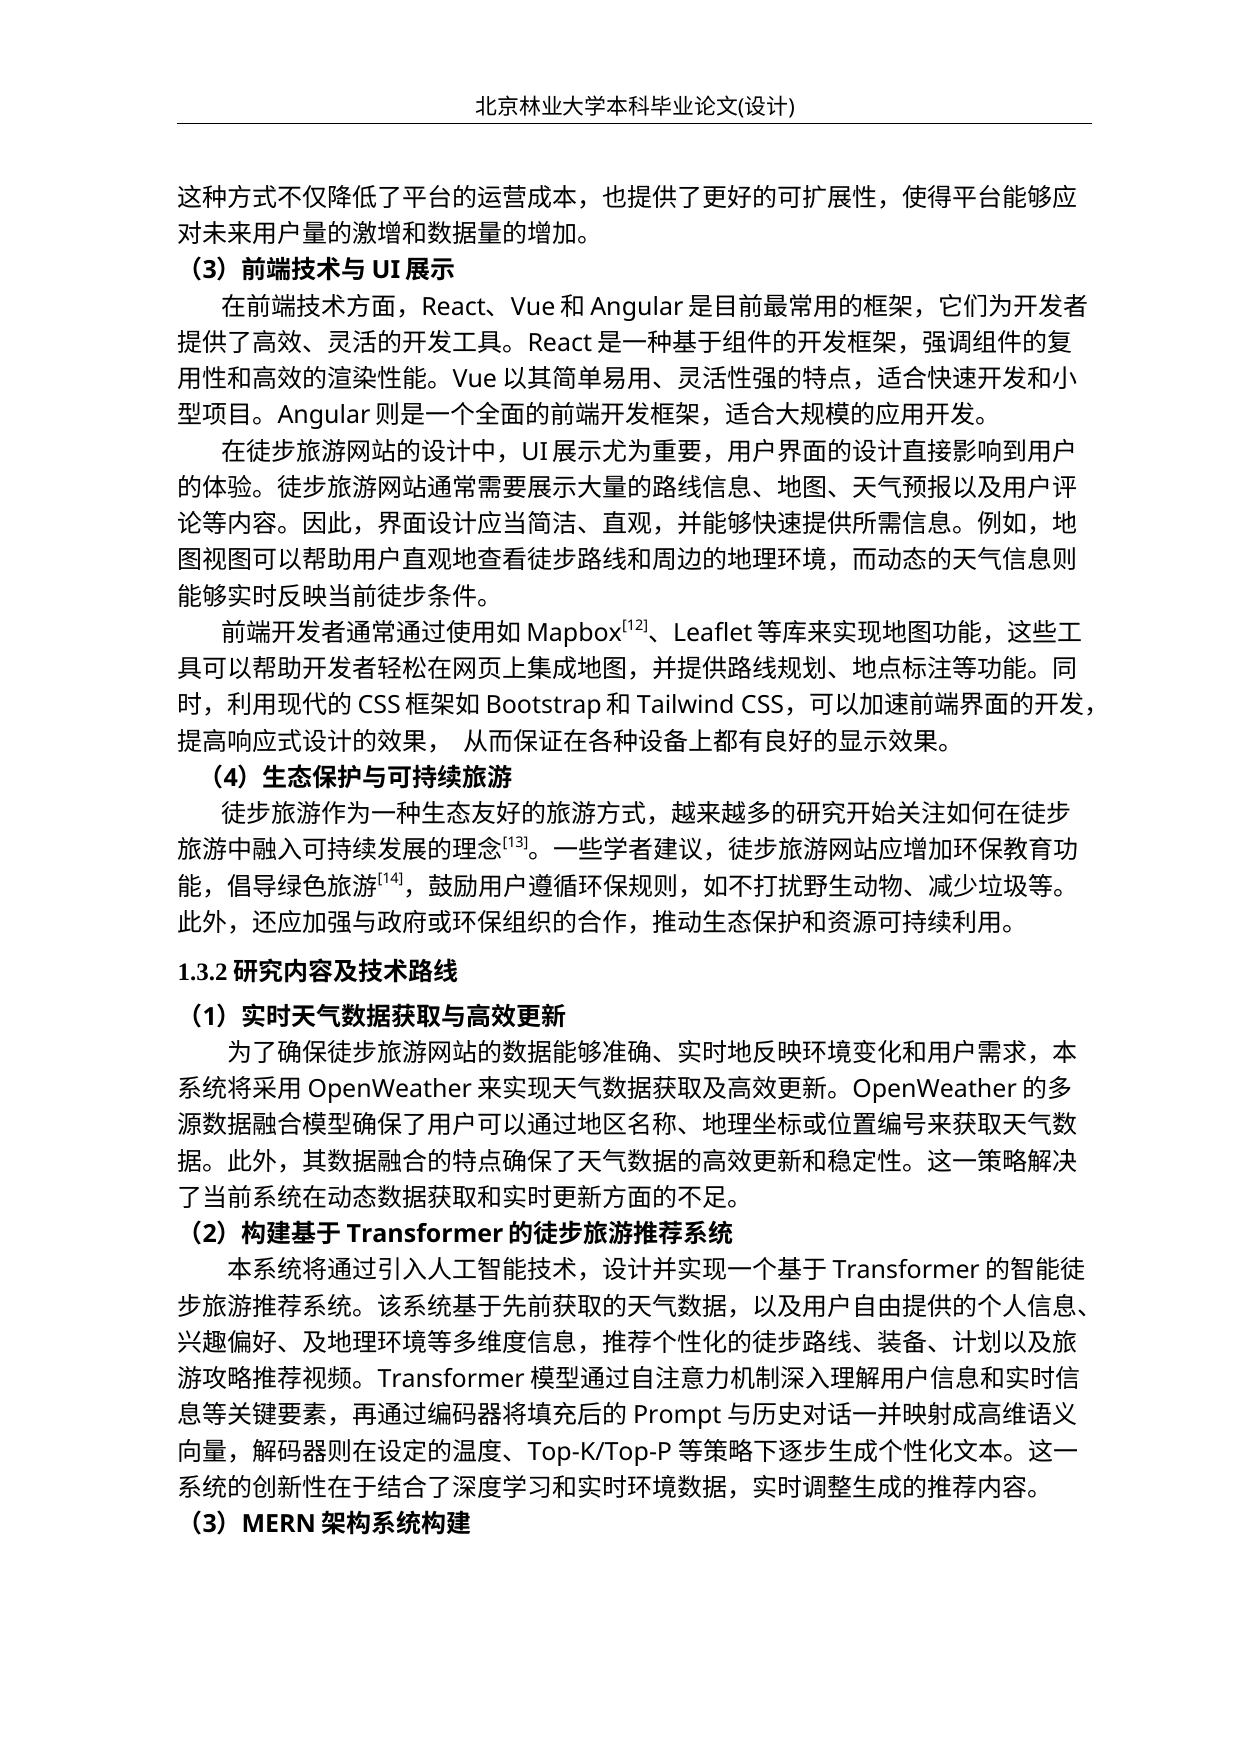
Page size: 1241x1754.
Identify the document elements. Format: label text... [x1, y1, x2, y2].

text 徒步旅游作为一种生态友好的旅游方式，越来越多的研究开始关注如何在徒步旅游中融入可持续发展的理念[13]。一些学者建议，徒步旅游网站应增加环保教育功能，倡导绿色旅游[14]，鼓励用户遵循环保规则，如不打扰野生动物、减少垃圾等。此外，还应加强与政府或环保组织的合作，推动生态保护和资源可持续利用。 [177, 793, 1092, 938]
text （4）生态保护与可持续旅游 [177, 757, 1092, 793]
text 为了确保徒步旅游网站的数据能够准确、实时地反映环境变化和用户需求，本系统将采用OpenWeather来实现天气数据获取及高效更新。OpenWeather的多源数据融合模型确保了用户可以通过地区名称、地理坐标或位置编号来获取天气数据。此外，其数据融合的特点确保了天气数据的高效更新和稳定性。这一策略解决了当前系统在动态数据获取和实时更新方面的不足。 [177, 1032, 1092, 1214]
subtitle 研究内容及技术路线 [177, 951, 1092, 987]
text 本系统将通过引入人工智能技术，设计并实现一个基于Transformer的智能徒步旅游推荐系统。该系统基于先前获取的天气数据，以及用户自由提供的个人信息、兴趣偏好、及地理环境等多维度信息，推荐个性化的徒步路线、装备、计划以及旅游攻略推荐视频。Transformer模型通过自注意力机制深入理解用户信息和实时信息等关键要素，再通过编码器将填充后的 Prompt 与历史对话一并映射成高维语义向量，解码器则在设定的温度、Top-K/Top-P 等策略下逐步生成个性化文本。这一系统的创新性在于结合了深度学习和实时环境数据，实时调整生成的推荐内容。 [177, 1250, 1092, 1504]
text 在徒步旅游网站的设计中，UI展示尤为重要，用户界面的设计直接影响到用户的体验。徒步旅游网站通常需要展示大量的路线信息、地图、天气预报以及用户评论等内容。因此，界面设计应当简洁、直观，并能够快速提供所需信息。例如，地图视图可以帮助用户直观地查看徒步路线和周边的地理环境，而动态的天气信息则能够实时反映当前徒步条件。 [177, 431, 1092, 612]
text 在前端技术方面，React、Vue和Angular是目前最常用的框架，它们为开发者提供了高效、灵活的开发工具。React是一种基于组件的开发框架，强调组件的复用性和高效的渲染性能。Vue以其简单易用、灵活性强的特点，适合快速开发和小型项目。Angular则是一个全面的前端开发框架，适合大规模的应用开发。 [177, 286, 1092, 431]
text （1）实时天气数据获取与高效更新 [177, 996, 1092, 1032]
text 前端开发者通常通过使用如Mapbox[12]、Leaflet等库来实现地图功能，这些工具可以帮助开发者轻松在网页上集成地图，并提供路线规划、地点标注等功能。同时，利用现代的CSS框架如Bootstrap和Tailwind CSS，可以加速前端界面的开发，提高响应式设计的效果， 从而保证在各种设备上都有良好的显示效果。 [177, 612, 1092, 757]
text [177, 177, 1092, 250]
text （3）前端技术与UI展示 [177, 250, 1092, 286]
text （2）构建基于Transformer的徒步旅游推荐系统 [177, 1214, 1092, 1250]
text （3）MERN架构系统构建 [177, 1504, 1092, 1540]
